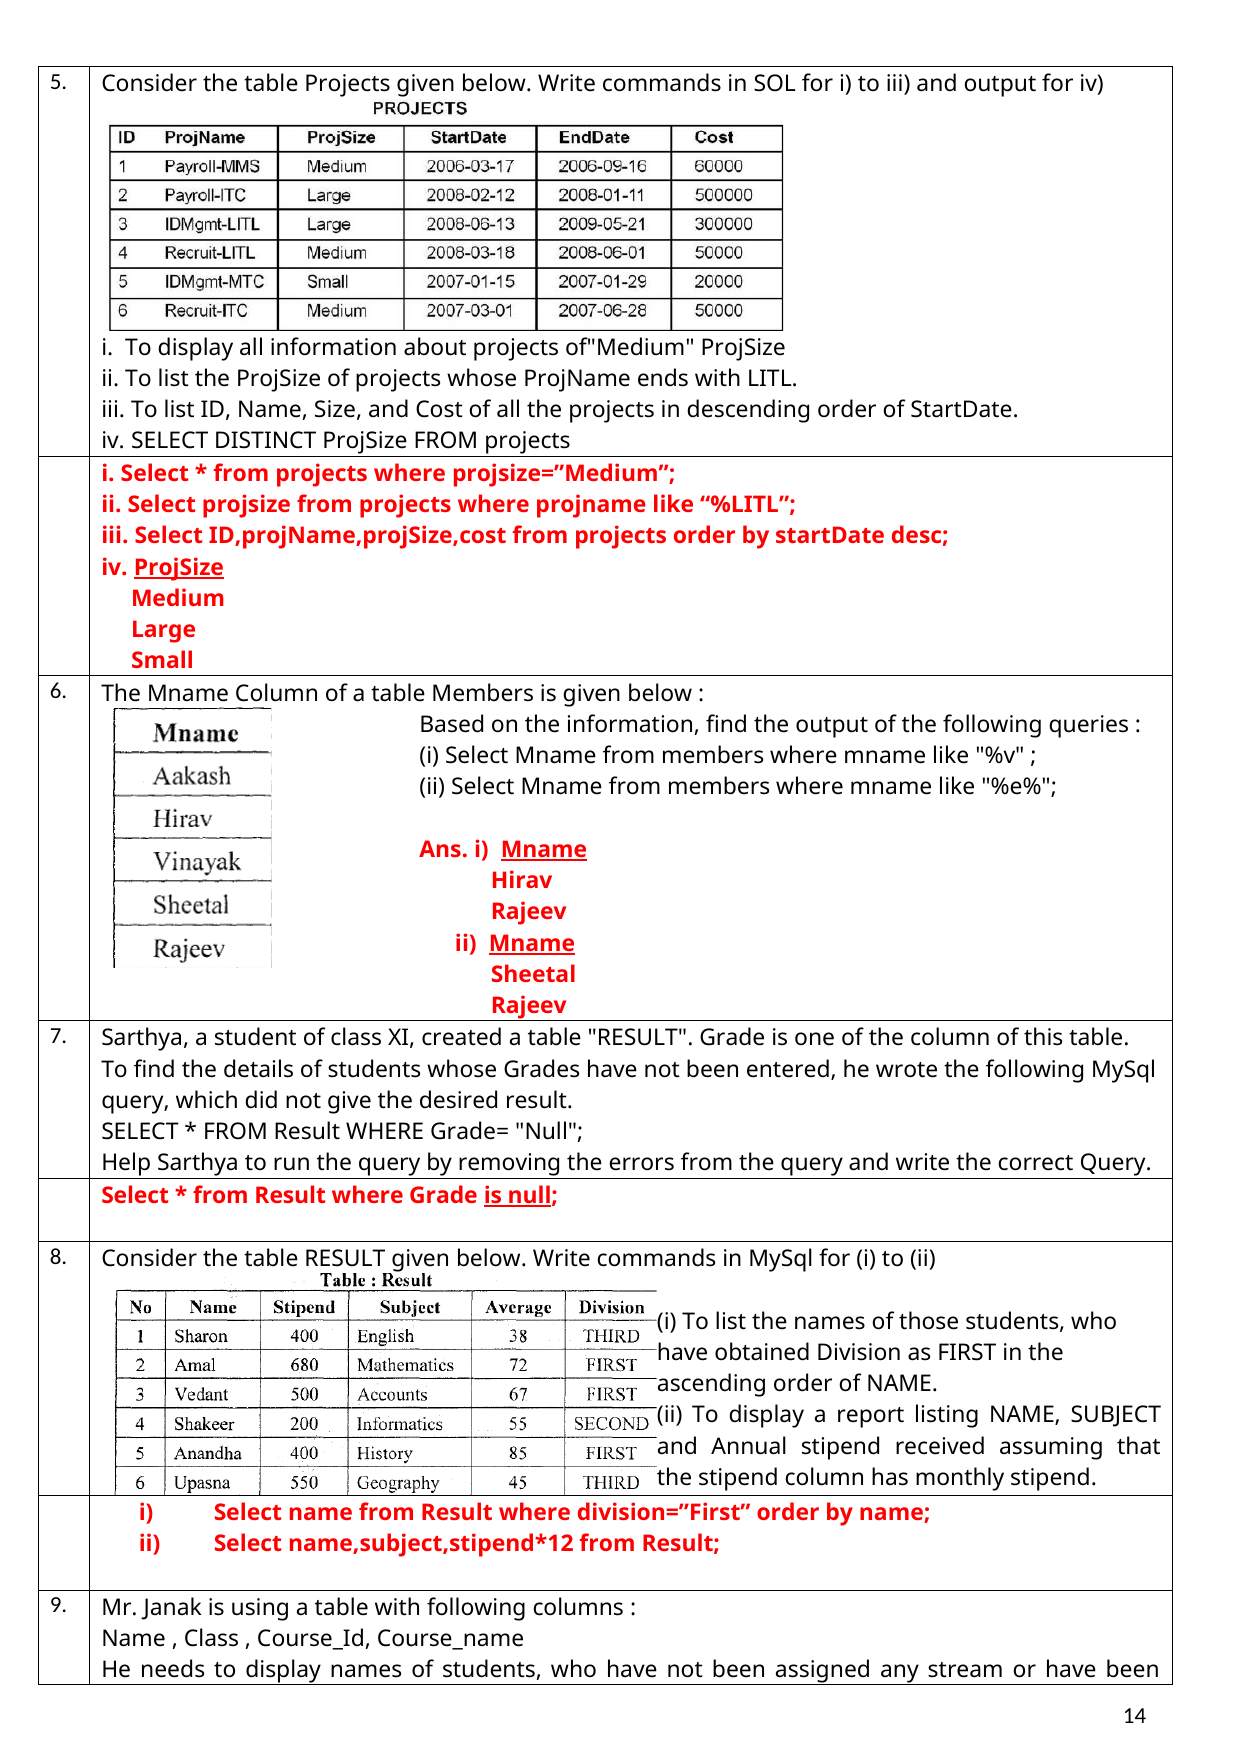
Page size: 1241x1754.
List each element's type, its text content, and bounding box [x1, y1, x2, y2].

table_cell 7. [39, 1021, 89, 1178]
table_cell Select name from Result where division=”First” order by name; Select name,subject,stipend*12 from Result; [90, 1496, 1172, 1589]
table_cell 9. [39, 1591, 89, 1684]
table_cell [39, 457, 89, 675]
table_cell Select * from Result where Grade is null; [90, 1179, 1172, 1241]
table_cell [90, 1591, 1172, 1684]
table_cell Consider the table RESULT given below. Write commands in MySql for (i) to (ii) (i) To list the names of those students, who have obtained Division as FIRST in the ascending order of NAME. (ii) To display a report listing NAME, SUBJECT and Annual stipend received assuming that the stipend column has monthly stipend. [90, 1242, 1172, 1495]
table_cell The Mname Column of a table Members is given below : [90, 676, 1172, 1020]
table_cell [39, 1496, 89, 1589]
table_cell 6. [39, 676, 89, 1020]
table_cell Consider the table Projects given below. Write commands in SOL for i) to iii) and output for iv) i. To display all information about projects of"Medium" ProjSize ii. To list the ProjSize of projects whose ProjName ends with LITL. iii. To list ID, Name, Size, and Cost of all the projects in descending order of StartDate. iv. SELECT DISTINCT ProjSize FROM projects [90, 67, 1172, 456]
table_cell i. Select * from projects where projsize=”Medium”; ii. Select projsize from projects where projname like “%LITL”; iii. Select ID,projName,projSize,cost from projects order by startDate desc; iv. ProjSize Medium Large Small [90, 457, 1172, 675]
table_cell 8. [39, 1242, 89, 1495]
table_cell 5. [39, 67, 89, 456]
table_cell Sarthya, a student of class XI, created a table "RESULT". Grade is one of the column of this table. To find the details of students whose Grades have not been entered, he wrote the following MySql query, which did not give the desired result. SELECT * FROM Result WHERE Grade= "Null"; Help Sarthya to run the query by removing the errors from the query and write the correct Query. [90, 1021, 1172, 1178]
table_cell [39, 1179, 89, 1241]
